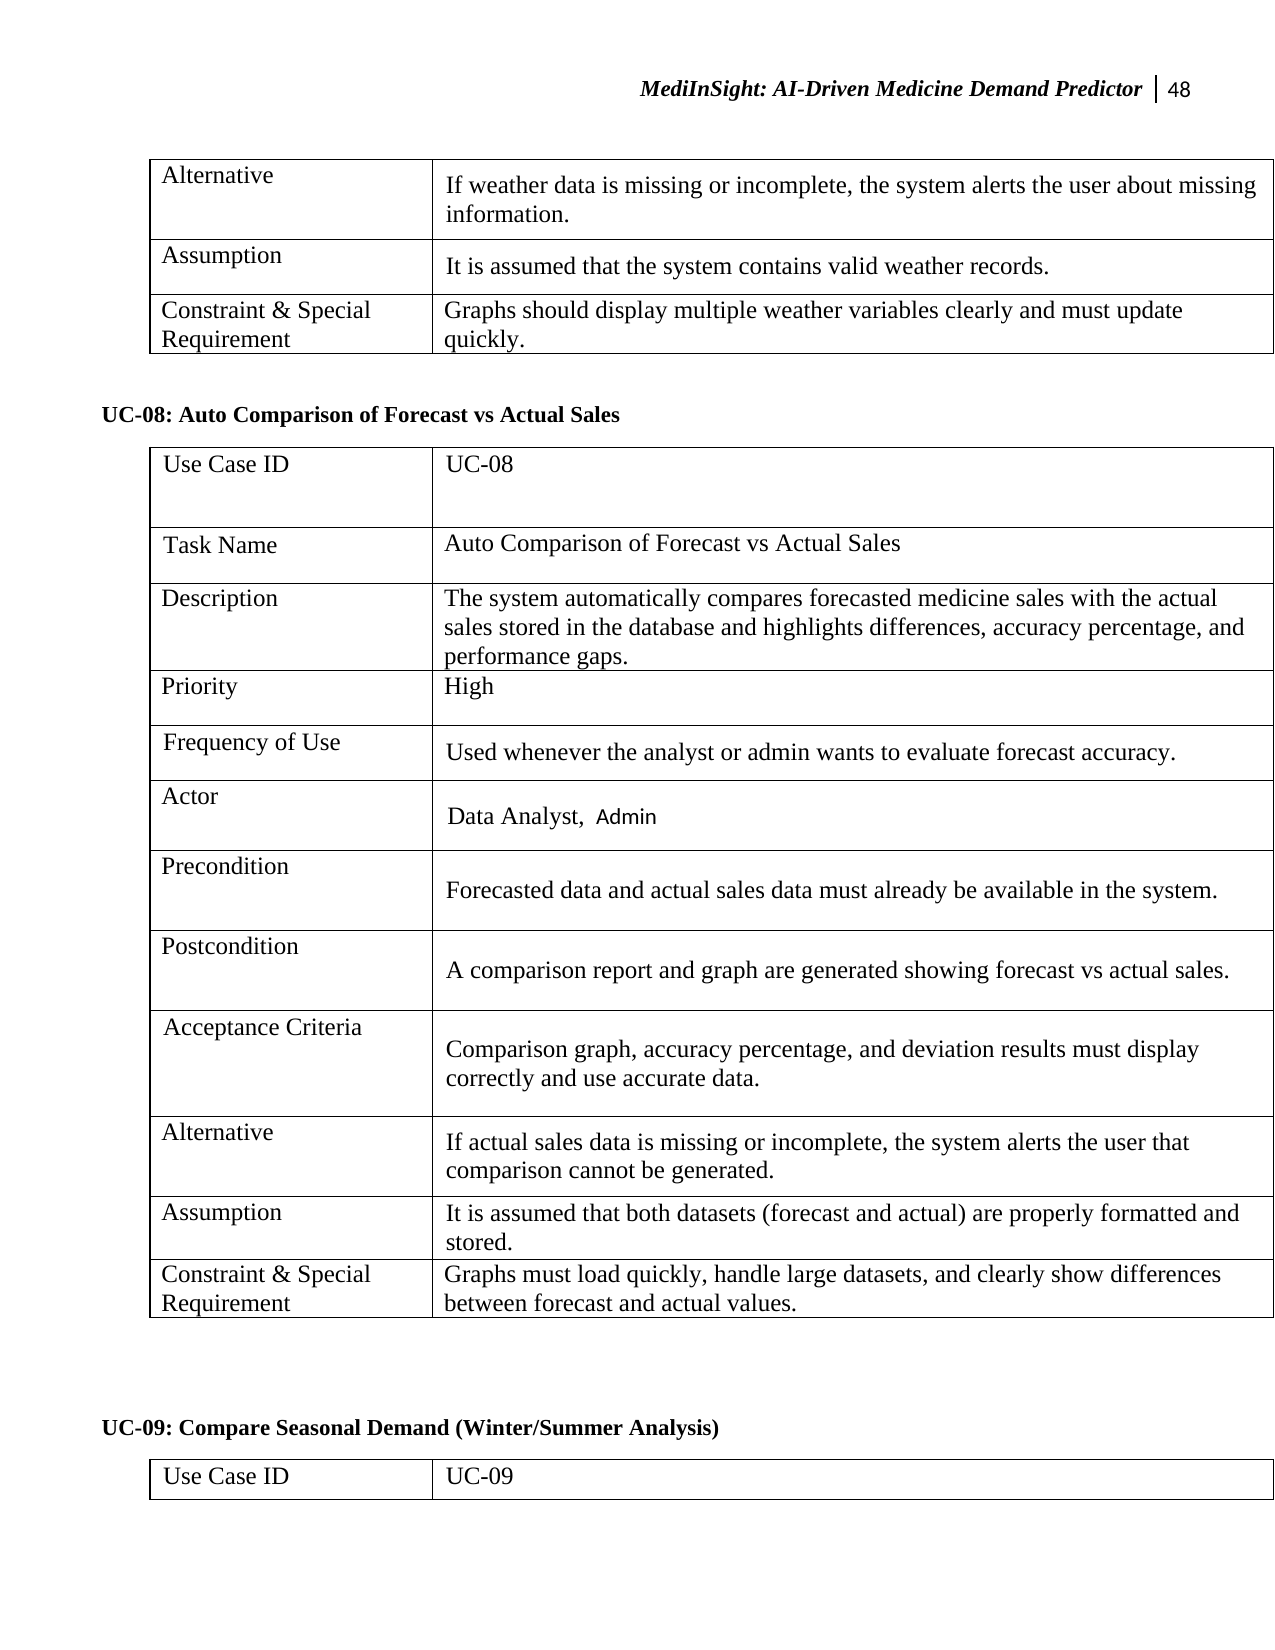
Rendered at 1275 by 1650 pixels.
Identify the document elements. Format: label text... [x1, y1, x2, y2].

table_cell The system automatically compares forecasted medicine sales with the actual sales stored in the database and highlights differences, accuracy percentage, and performance gaps. [433, 584, 1273, 670]
table_header [151, 1460, 432, 1499]
table_cell [433, 240, 1273, 294]
table_cell Actor [151, 781, 432, 850]
table_cell [433, 931, 1273, 1010]
table_cell [151, 528, 432, 582]
table_cell [433, 1117, 1273, 1196]
table_cell Alternative [151, 160, 432, 239]
table_cell [433, 726, 1273, 780]
table_cell [433, 851, 1273, 930]
table_cell Constraint & Special Requirement [151, 1260, 432, 1317]
table_cell Description [151, 584, 432, 670]
table_cell Priority [151, 671, 432, 725]
table_cell [151, 726, 432, 780]
table_header [433, 448, 1273, 527]
table_cell Alternative [151, 1117, 432, 1196]
table_cell [433, 781, 1273, 850]
table_cell [433, 1197, 1273, 1258]
text UC-09: Compare Seasonal Demand (Winter/Summer Analysis) [84, 1413, 1125, 1440]
table_header [151, 448, 432, 527]
table_cell Assumption [151, 1197, 432, 1258]
table_header [433, 1460, 1273, 1499]
table_cell [433, 160, 1273, 239]
table_cell Auto Comparison of Forecast vs Actual Sales [433, 528, 1273, 582]
table_cell [433, 1011, 1273, 1116]
table_cell Postcondition [151, 931, 432, 1010]
table_cell [151, 1011, 432, 1116]
table_cell Graphs should display multiple weather variables clearly and must update quickly. [433, 295, 1273, 353]
table_cell Graphs must load quickly, handle large datasets, and clearly show differences between forecast and actual values. [433, 1260, 1273, 1317]
table_cell Precondition [151, 851, 432, 930]
table_cell High [433, 671, 1273, 725]
table_cell Assumption [151, 240, 432, 294]
text UC-08: Auto Comparison of Forecast vs Actual Sales [84, 401, 1125, 428]
table_cell Constraint & Special Requirement [151, 295, 432, 353]
